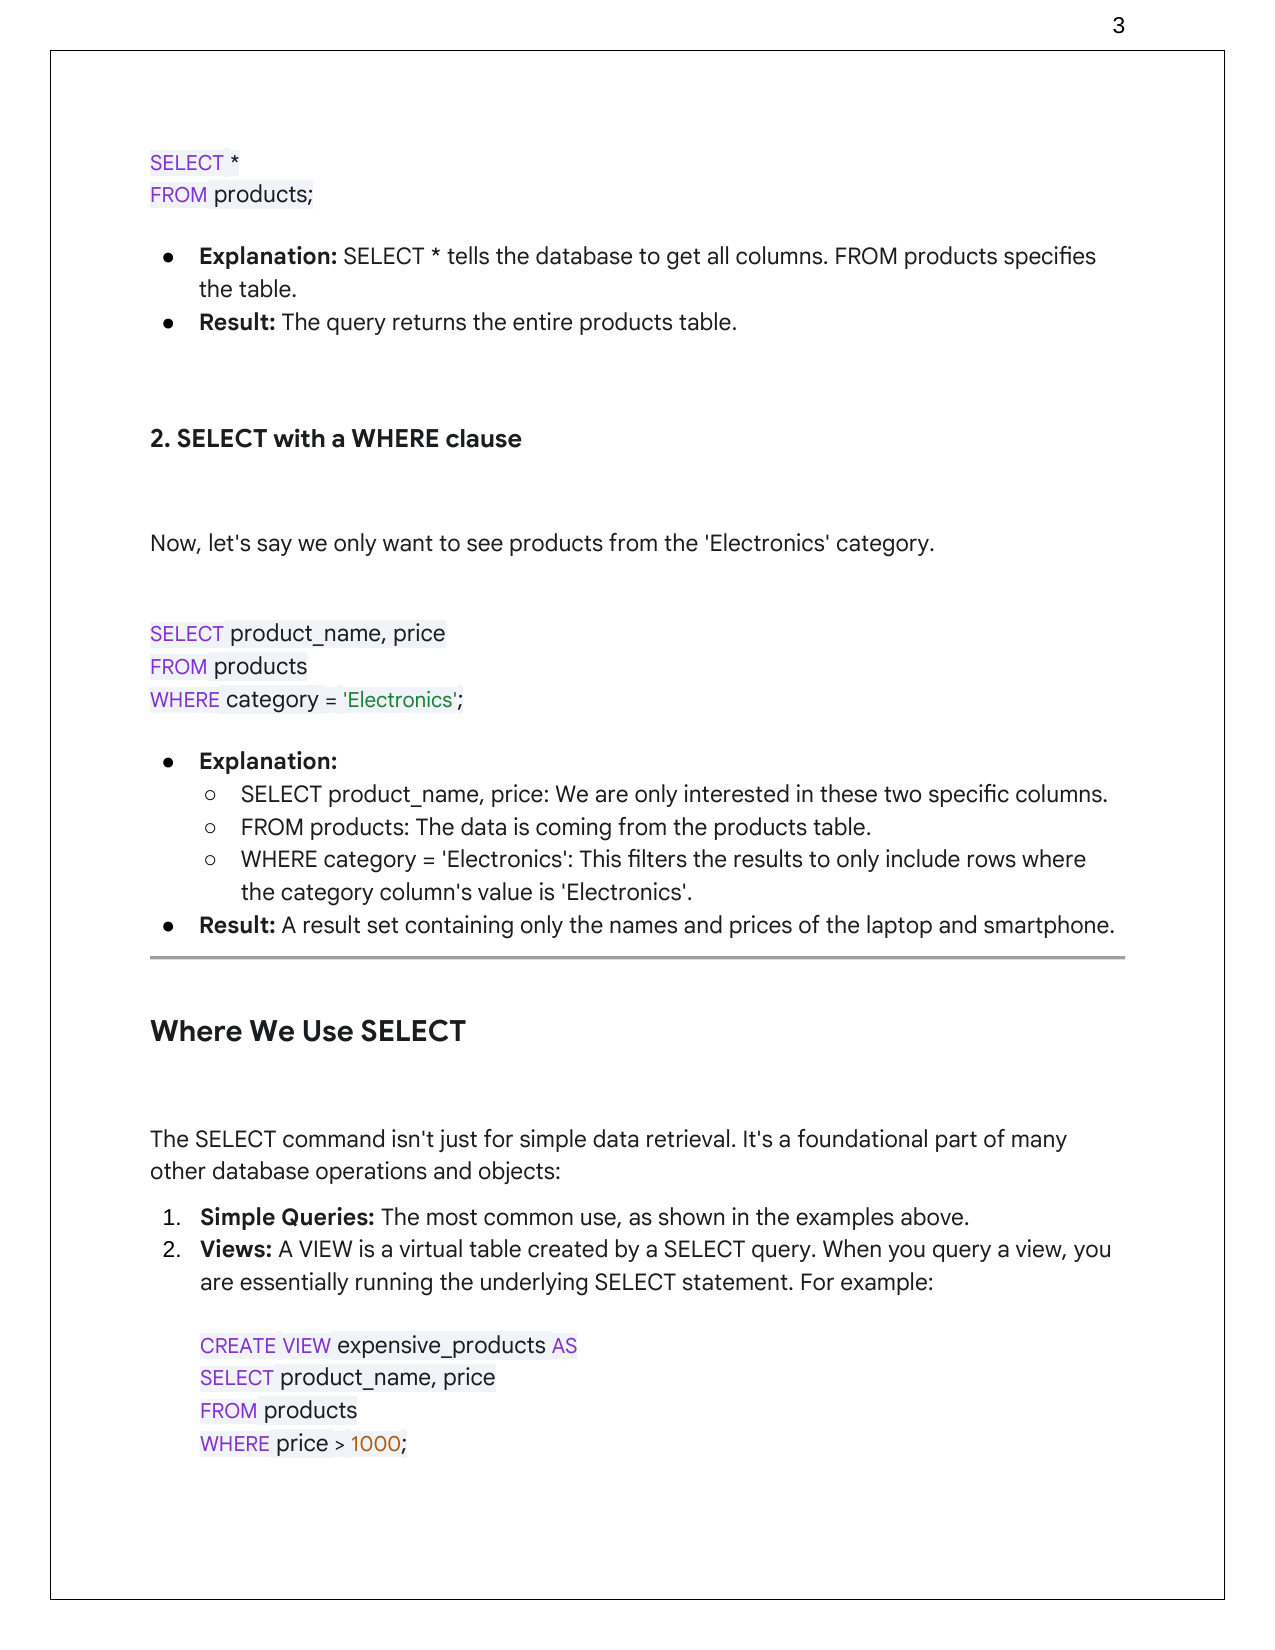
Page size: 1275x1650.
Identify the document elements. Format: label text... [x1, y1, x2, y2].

list Explanation: [161, 747, 1125, 776]
list Simple Queries: The most common use, as shown in the examples above. [162, 1203, 1125, 1232]
list Result: A result set containing only the names and prices of the laptop and smartphone. [161, 911, 1125, 940]
list Views: A VIEW is a virtual table created by a SELECT query. When you query a view, you are essentially running the underlying SELECT statement. For example: CREATE VIEW expensive_products AS SELECT product_name, price FROM products WHERE price > 1000; [162, 1236, 1125, 1488]
list Explanation: SELECT * tells the database to get all columns. FROM products specifies the table. [161, 242, 1125, 304]
text The SELECT command isn't just for simple data retrieval. It's a foundational part of many other database operations and objects: [150, 1125, 1125, 1186]
list SELECT product_name, price: We are only interested in these two specific columns. [203, 780, 1125, 809]
list WHERE category = 'Electronics': This filters the results to only include rows where the category column's value is 'Electronics'. [203, 846, 1125, 907]
subtitle Where We Use SELECT [150, 1013, 1125, 1049]
text SELECT product_name, price FROM products WHERE category = 'Electronics'; [150, 619, 1125, 744]
subtitle 2. SELECT with a WHERE clause [150, 423, 1125, 454]
list FROM products: The data is coming from the products table. [203, 813, 1125, 842]
list Result: The query returns the entire products table. [161, 308, 1125, 337]
text SELECT * FROM products; [150, 150, 1125, 239]
text Now, let's say we only want to see products from the 'Electronics' category. [150, 529, 1125, 558]
